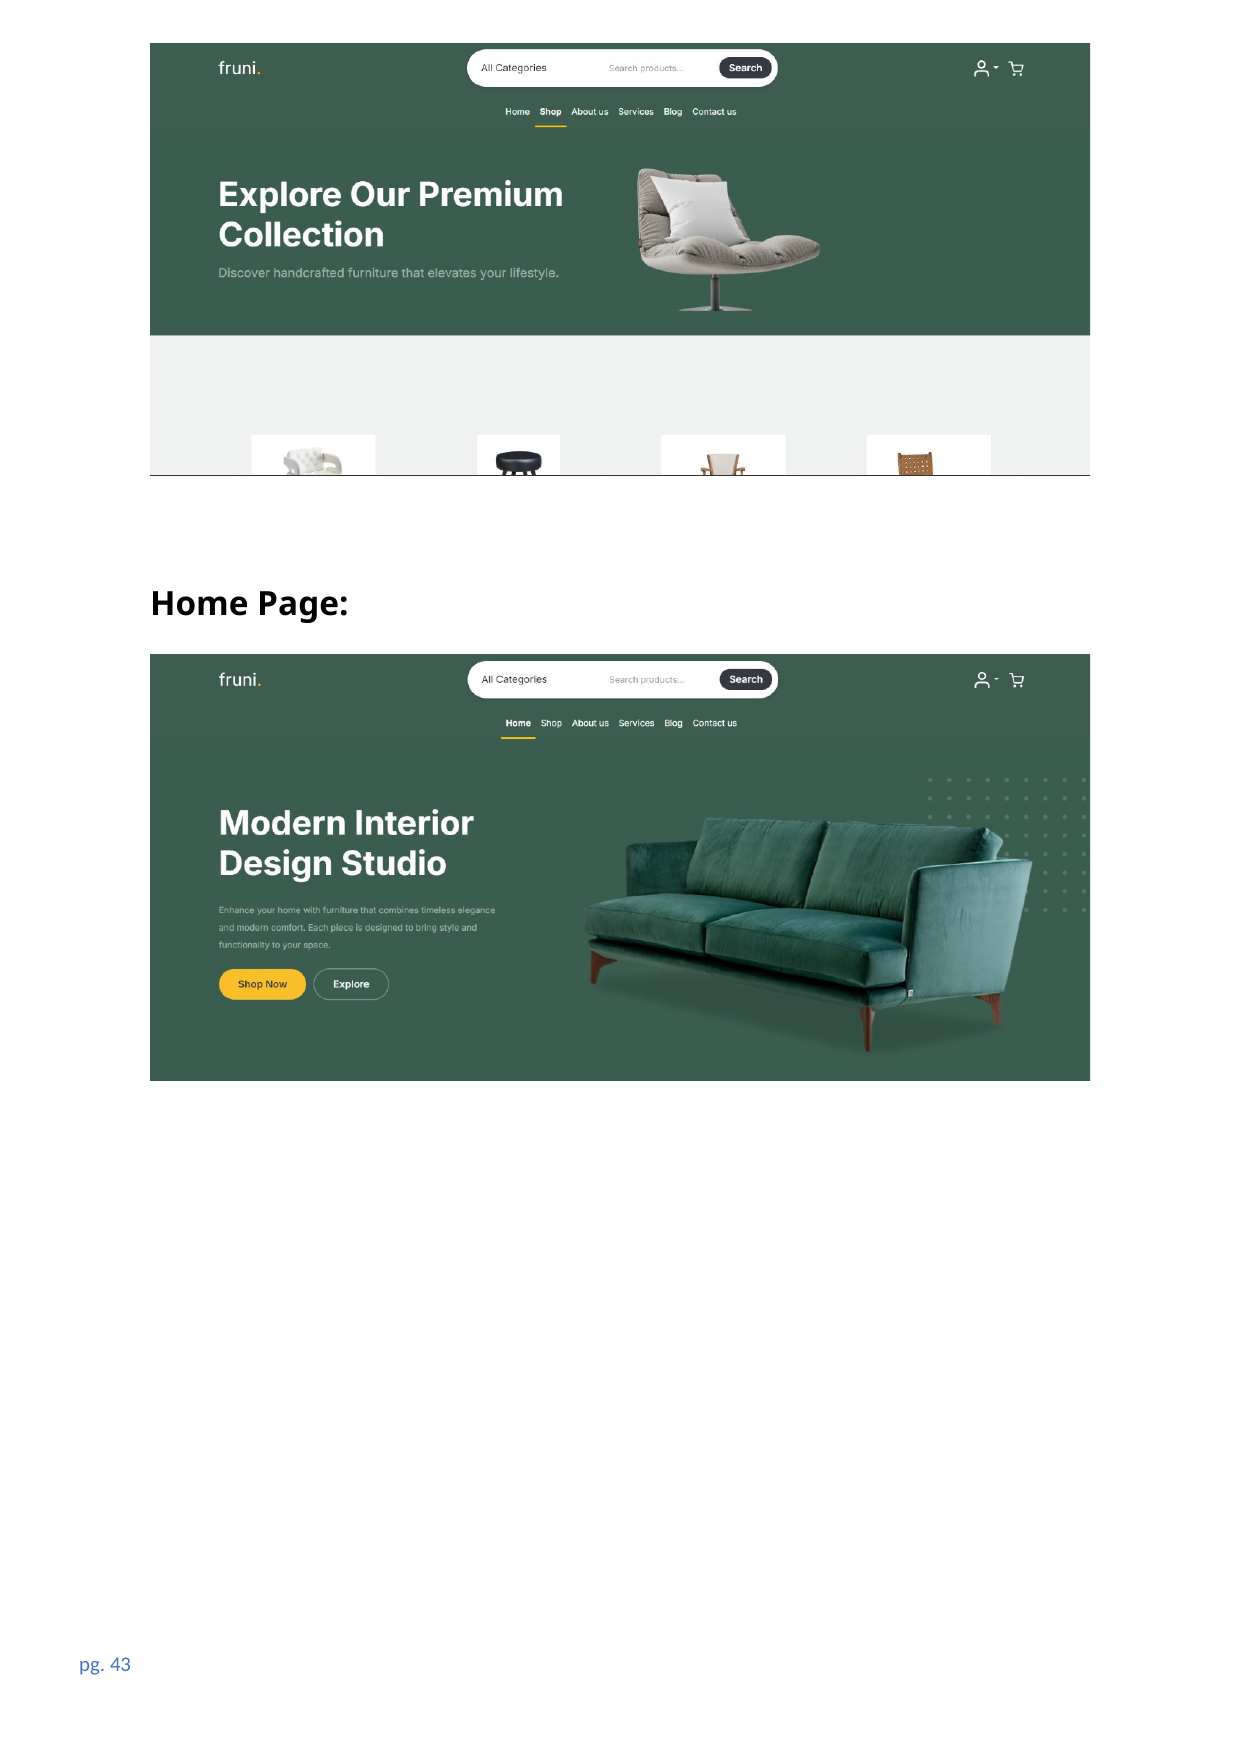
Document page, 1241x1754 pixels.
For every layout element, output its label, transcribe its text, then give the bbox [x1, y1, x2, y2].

picture [150, 654, 1091, 1081]
picture [150, 43, 1091, 476]
text Home Page: [150, 580, 1090, 625]
